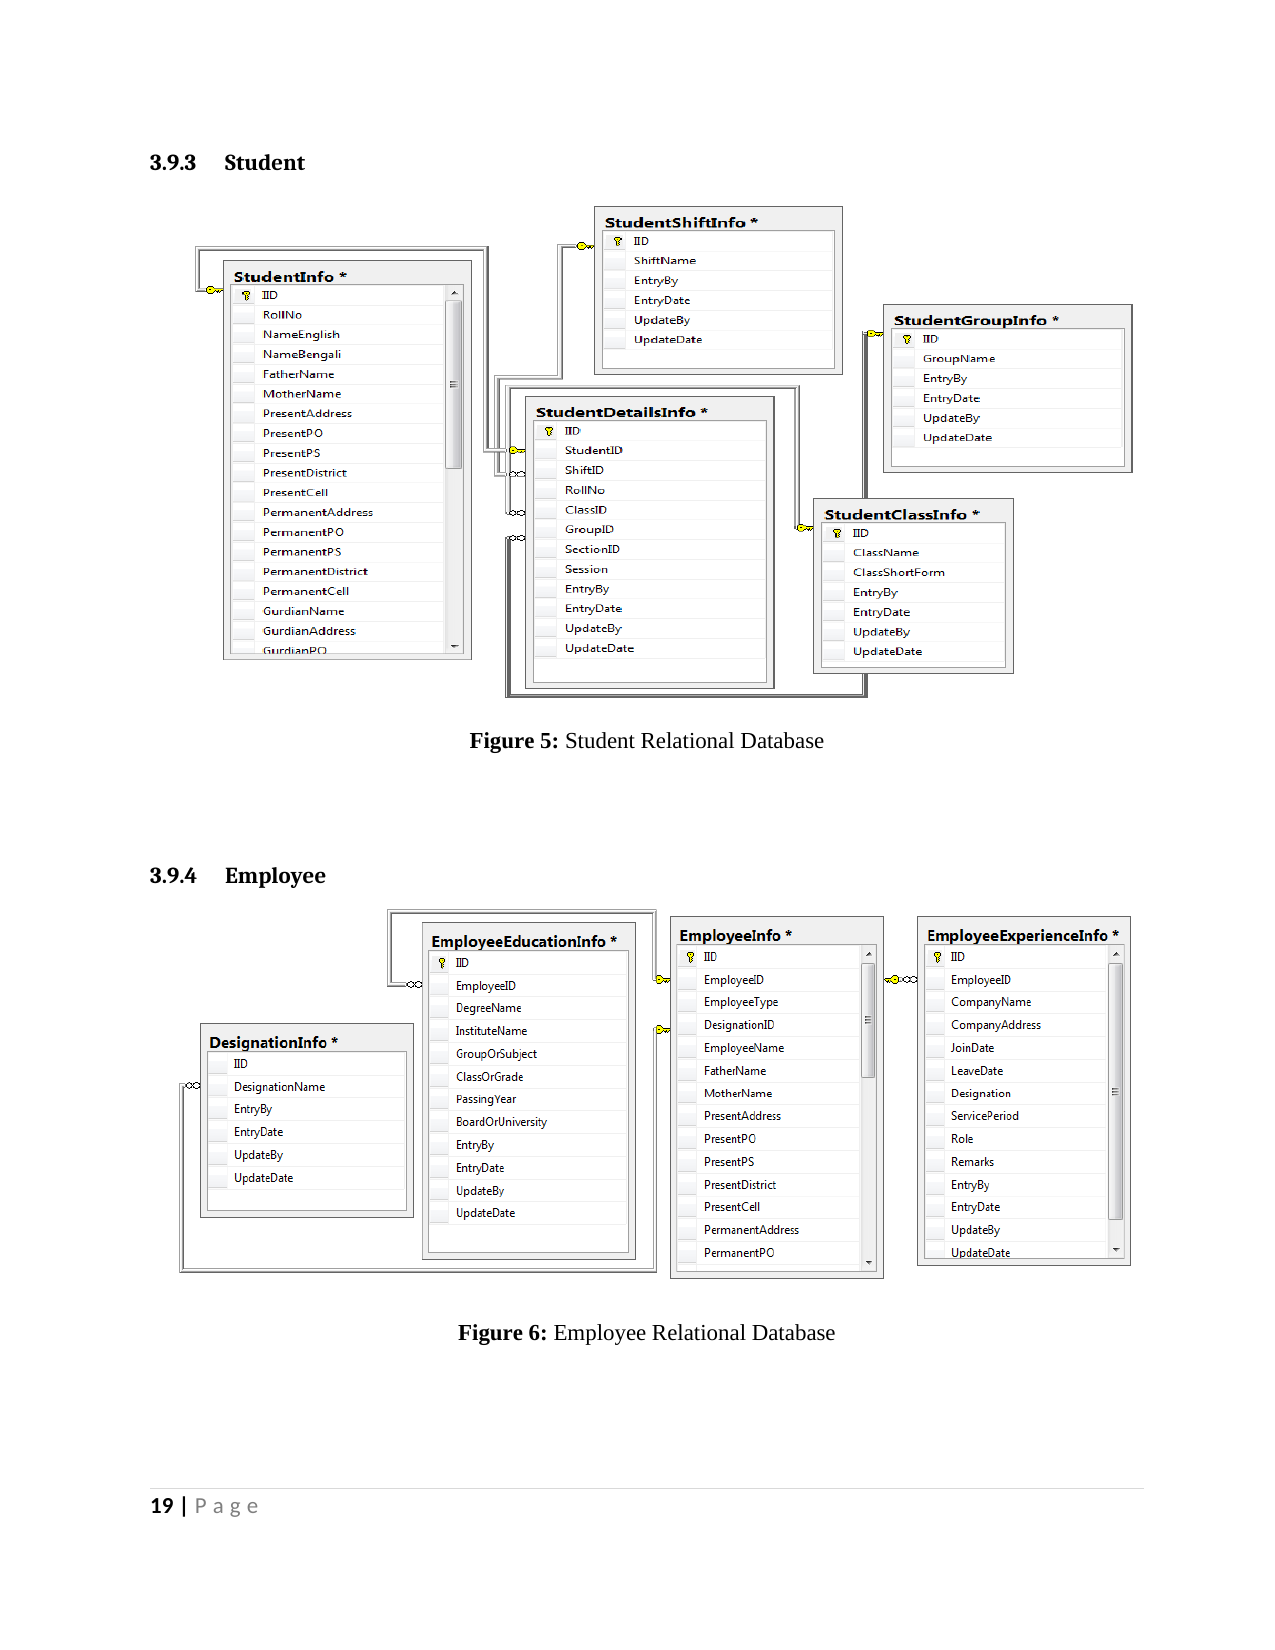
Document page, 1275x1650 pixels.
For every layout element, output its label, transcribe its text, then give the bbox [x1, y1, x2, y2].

subtitle Student [150, 150, 1144, 176]
picture [151, 203, 1143, 702]
picture [150, 893, 1144, 1298]
text Figure 6: Employee Relational Database [150, 1319, 1144, 1345]
text Figure 5: Student Relational Database [150, 727, 1144, 753]
subtitle Employee [150, 863, 1144, 889]
